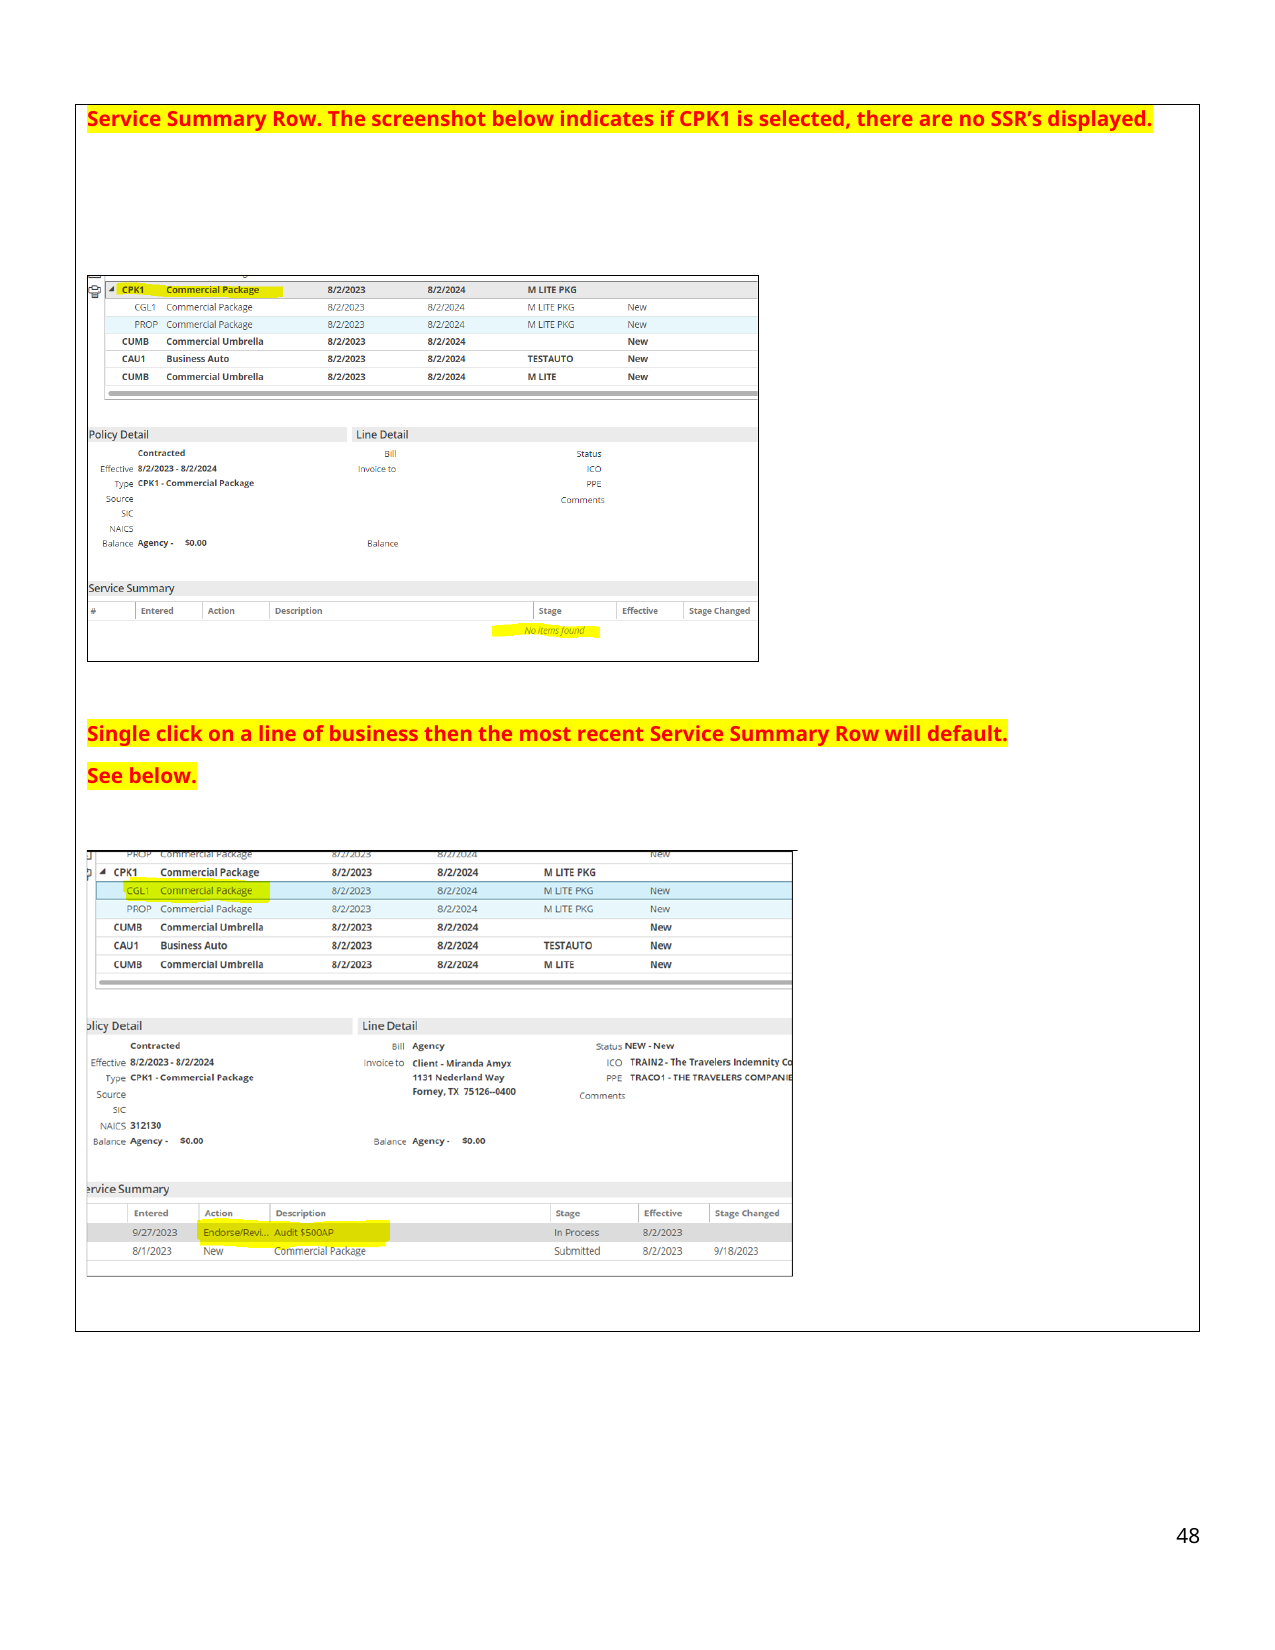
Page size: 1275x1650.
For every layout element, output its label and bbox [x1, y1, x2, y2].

picture [88, 276, 758, 661]
table_header [76, 105, 1199, 1331]
picture [86, 846, 798, 1277]
